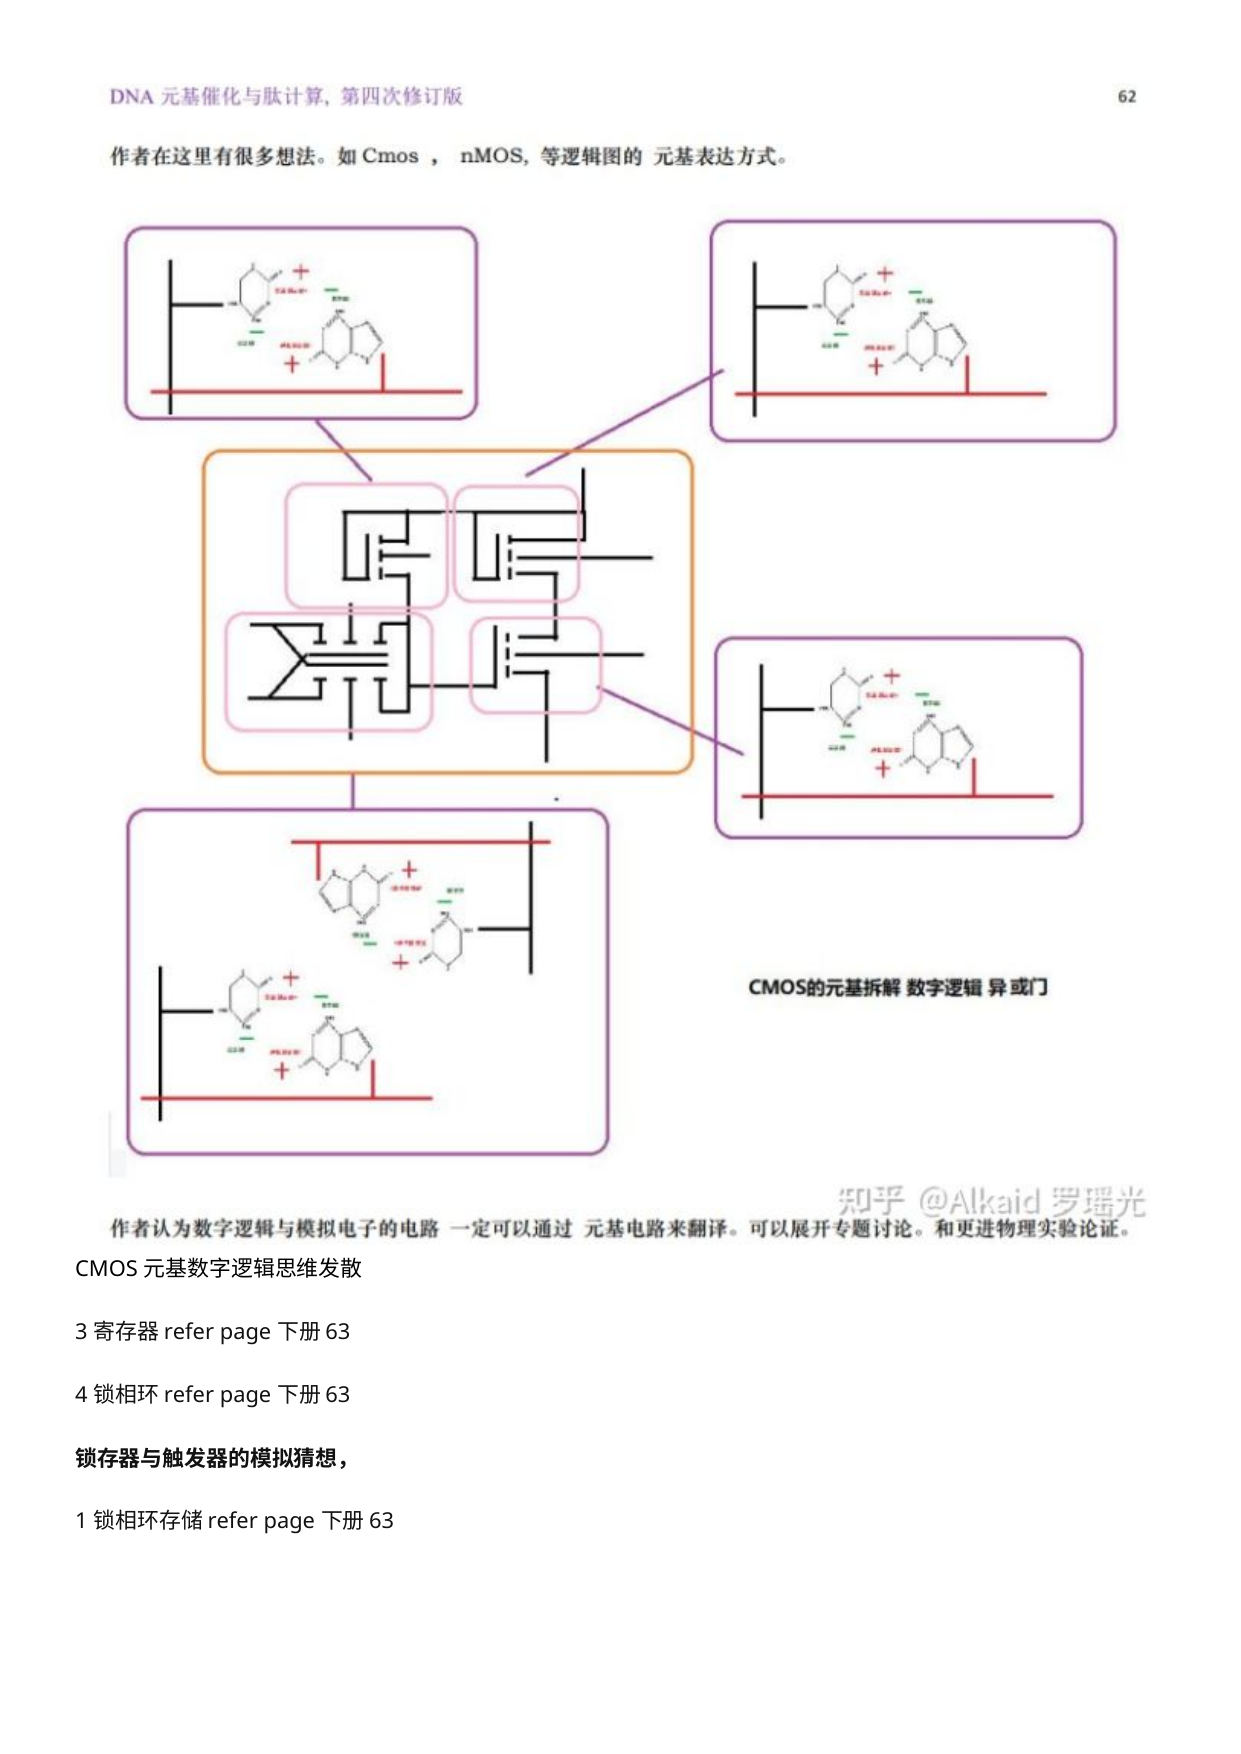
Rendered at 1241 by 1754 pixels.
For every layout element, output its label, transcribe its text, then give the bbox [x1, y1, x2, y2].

text 锁存器与触发器的模拟猜想， [75, 1440, 1165, 1473]
text 1 锁相环存储 refer page 下册63 [75, 1503, 1165, 1536]
text 3 寄存器 refer page 下册63 [325, 1314, 1165, 1346]
text CMOS 元基数字逻辑思维发散 [75, 1248, 1165, 1283]
text 4 锁相环 refer page 下册63 [325, 1377, 1165, 1409]
picture [75, 83, 1174, 1248]
